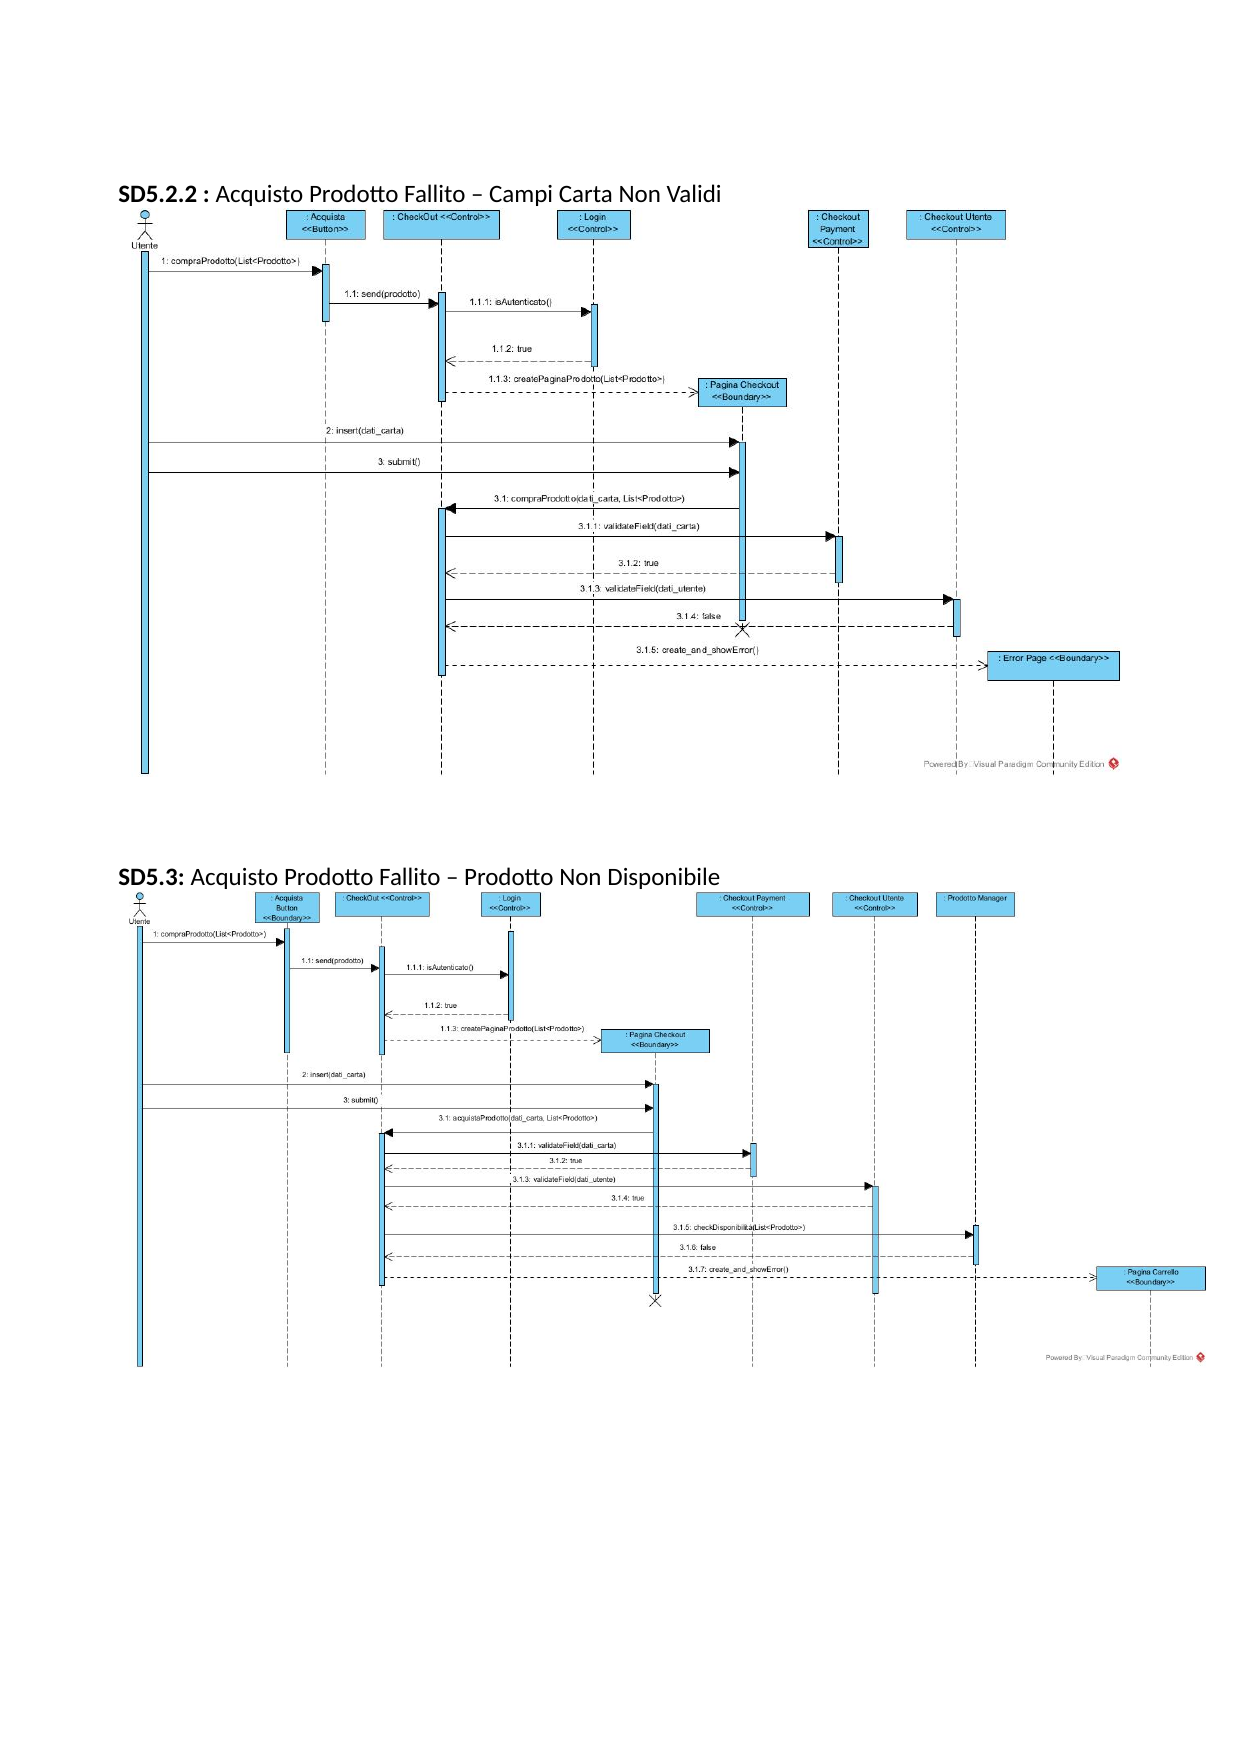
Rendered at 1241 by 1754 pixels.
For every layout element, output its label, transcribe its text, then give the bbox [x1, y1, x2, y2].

text SD5.3: Acquisto Prodotto Fallito – Prodotto Non Disponibile [118, 861, 1122, 891]
text SD5.2.2 : Acquisto Prodotto Fallito – Campi Carta Non Validi [118, 178, 1122, 208]
picture [118, 208, 1123, 777]
picture [118, 891, 1208, 1368]
